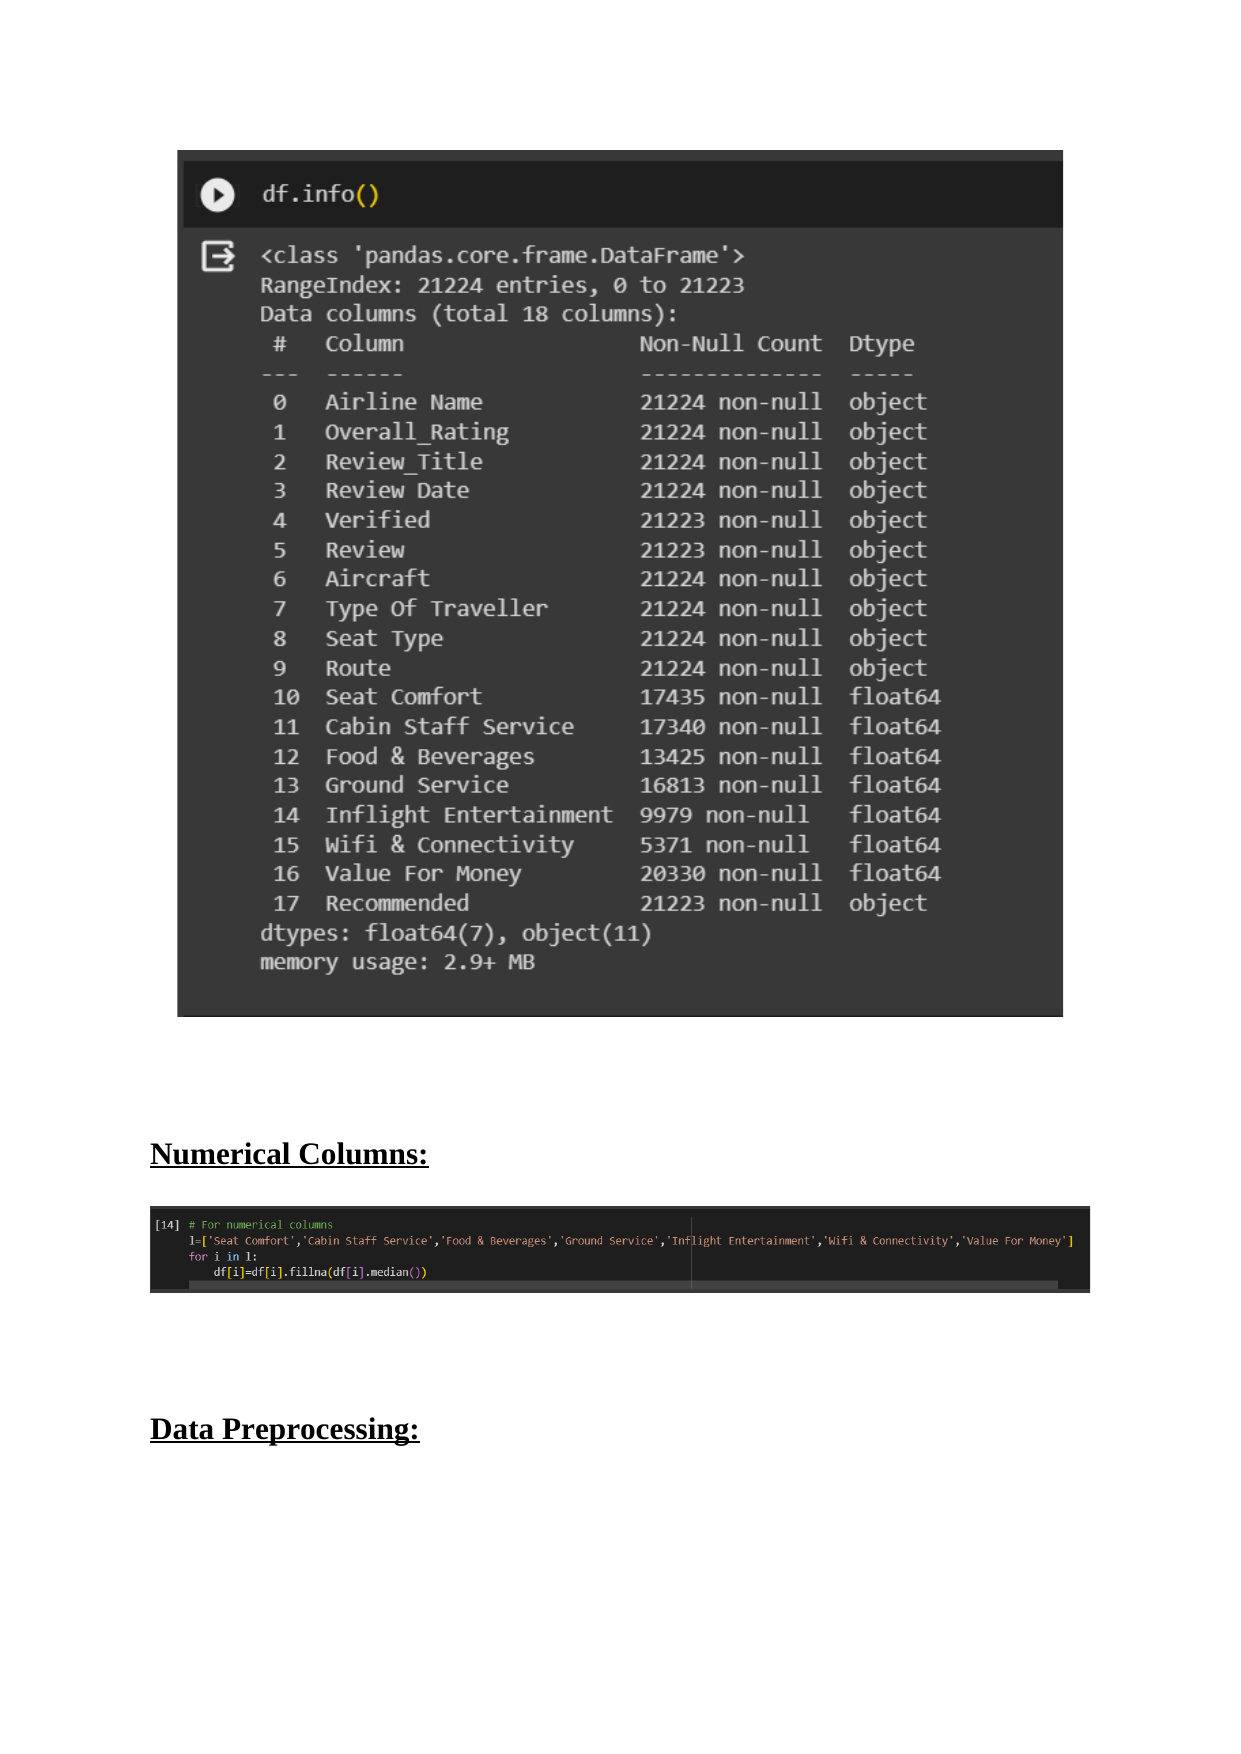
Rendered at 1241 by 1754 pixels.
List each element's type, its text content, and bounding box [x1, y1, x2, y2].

picture [150, 1206, 1091, 1293]
picture [177, 150, 1064, 1017]
text Numerical Columns: [150, 1135, 1090, 1171]
text Data Preprocessing: [150, 1410, 1090, 1446]
